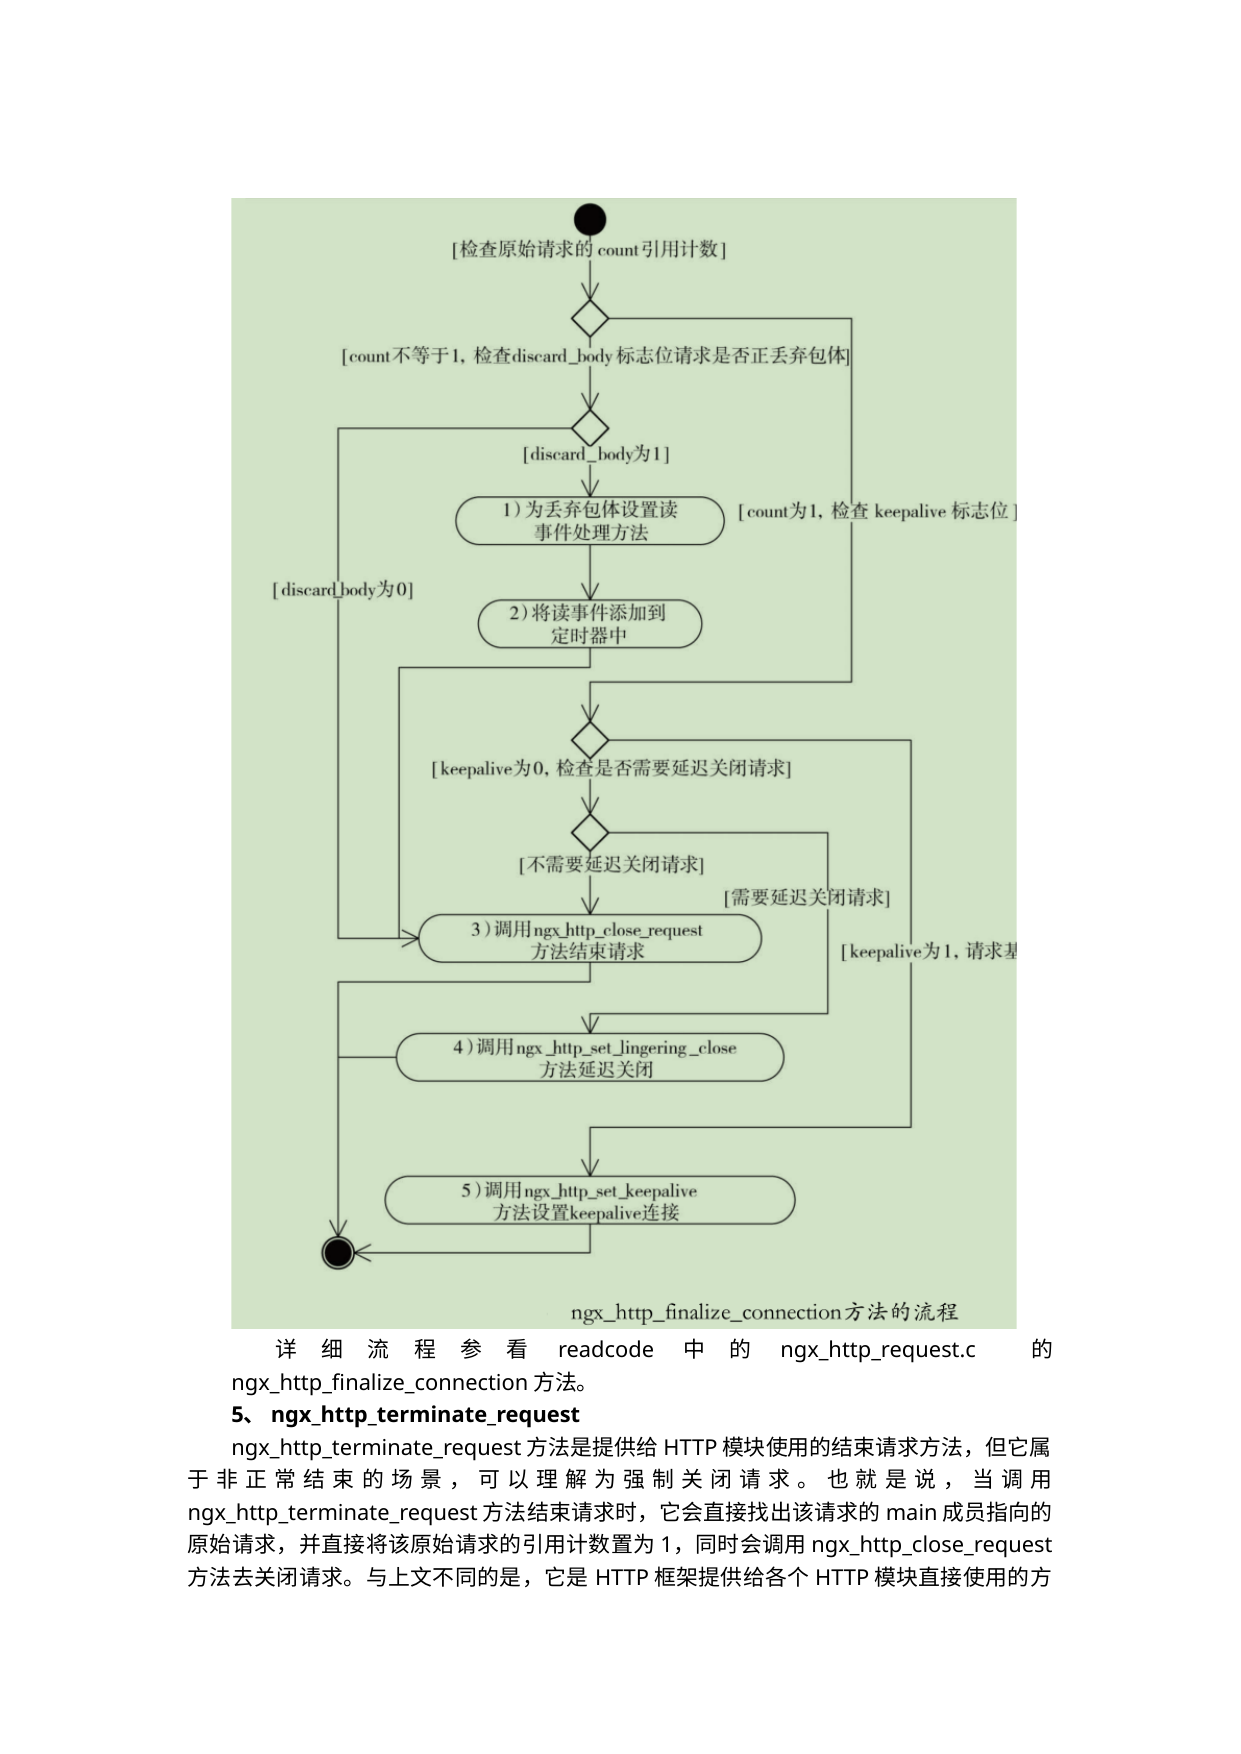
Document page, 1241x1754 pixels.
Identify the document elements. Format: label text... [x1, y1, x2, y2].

list 详细流程参看readcode中的ngx_http_request.c 的ngx_http_finalize_connection方法。 [231, 1332, 1053, 1397]
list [187, 1429, 1053, 1592]
picture [231, 198, 1017, 1329]
list 5、 ngx_http_terminate_request [187, 1397, 1053, 1429]
